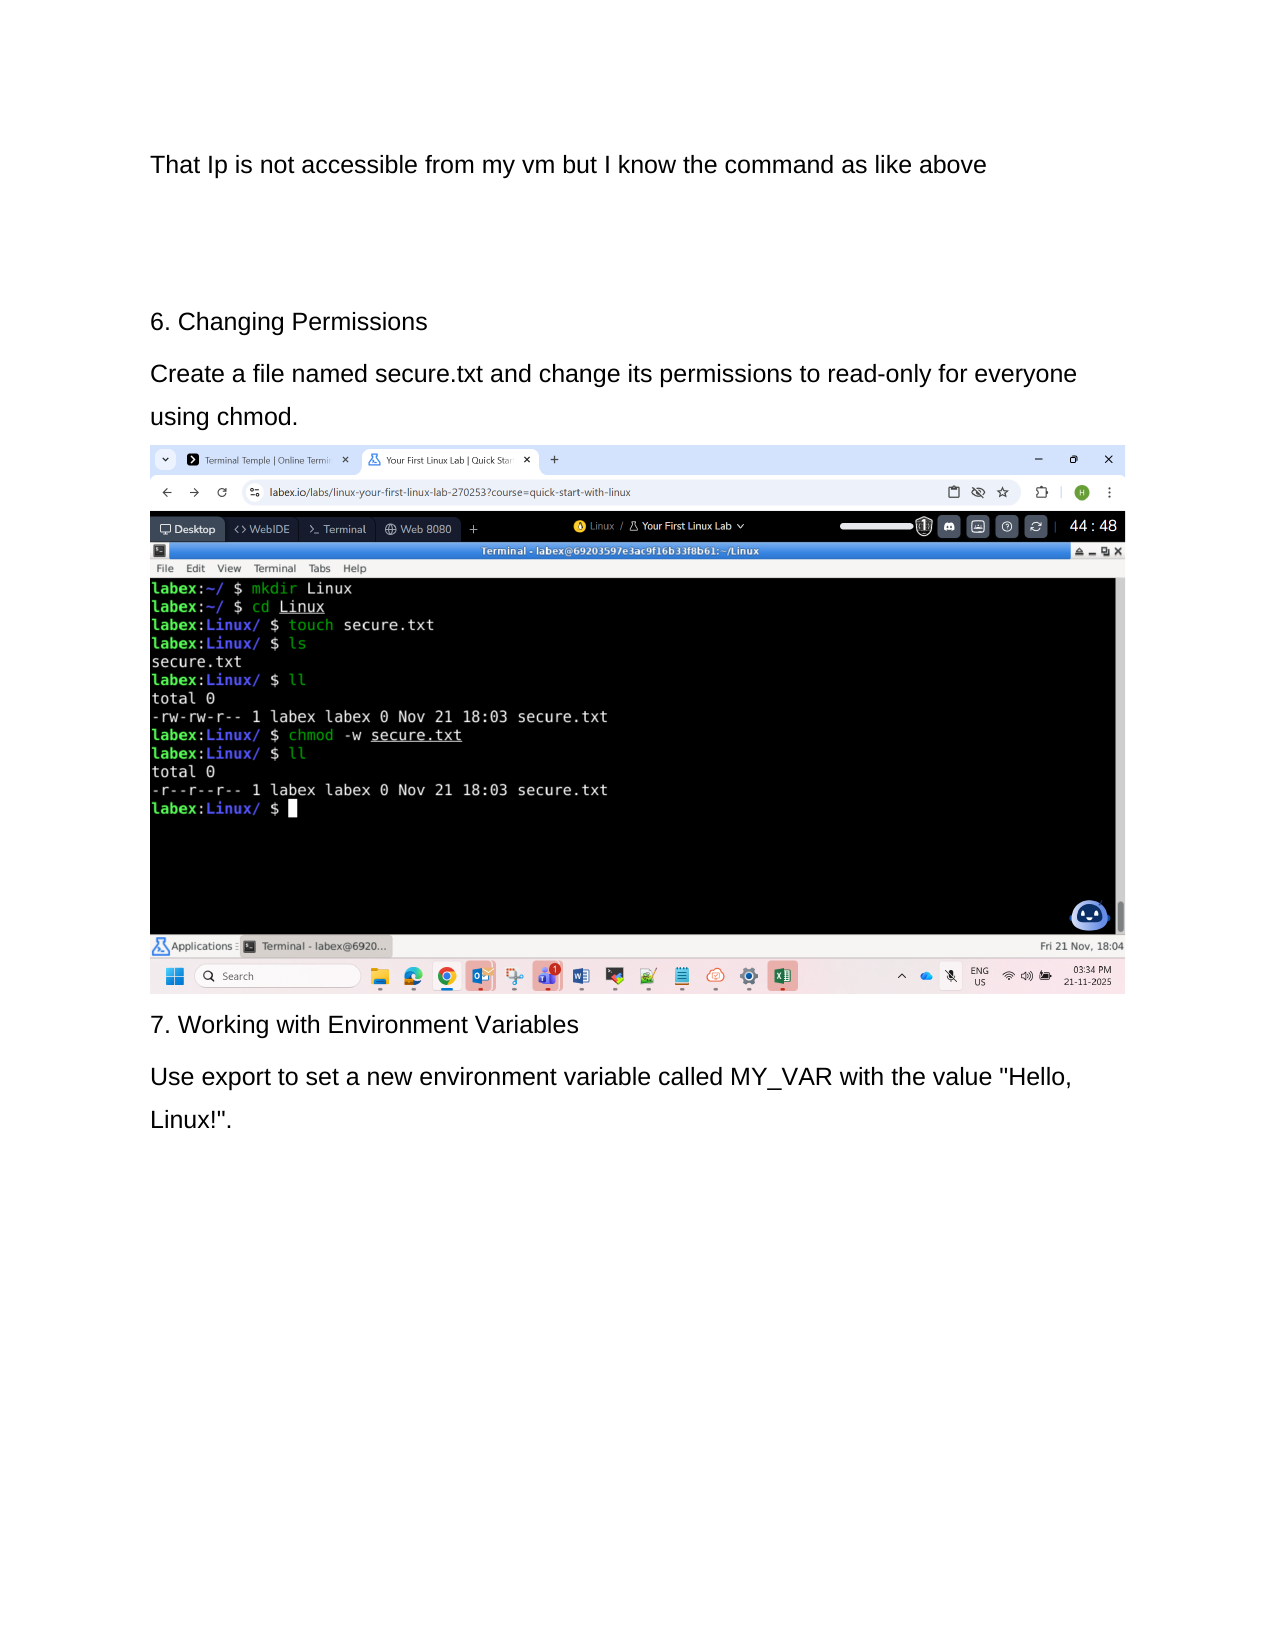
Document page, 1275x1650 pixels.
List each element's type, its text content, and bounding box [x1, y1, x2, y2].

text 6. Changing Permissions [150, 319, 247, 334]
text 7. Working with Environment Variables [266, 1022, 1125, 1037]
text That Ip is not accessible from my vm but I know the command as like above [150, 150, 1125, 179]
picture [150, 445, 1125, 994]
text Use export to set a new environment variable called MY_VAR with the value "Hello, Linux!". [150, 1062, 1125, 1133]
text Create a file named secure.txt and change its permissions to read-only for everyone using chmod. [150, 359, 1125, 431]
text 6. Changing Permissions [281, 319, 1125, 334]
